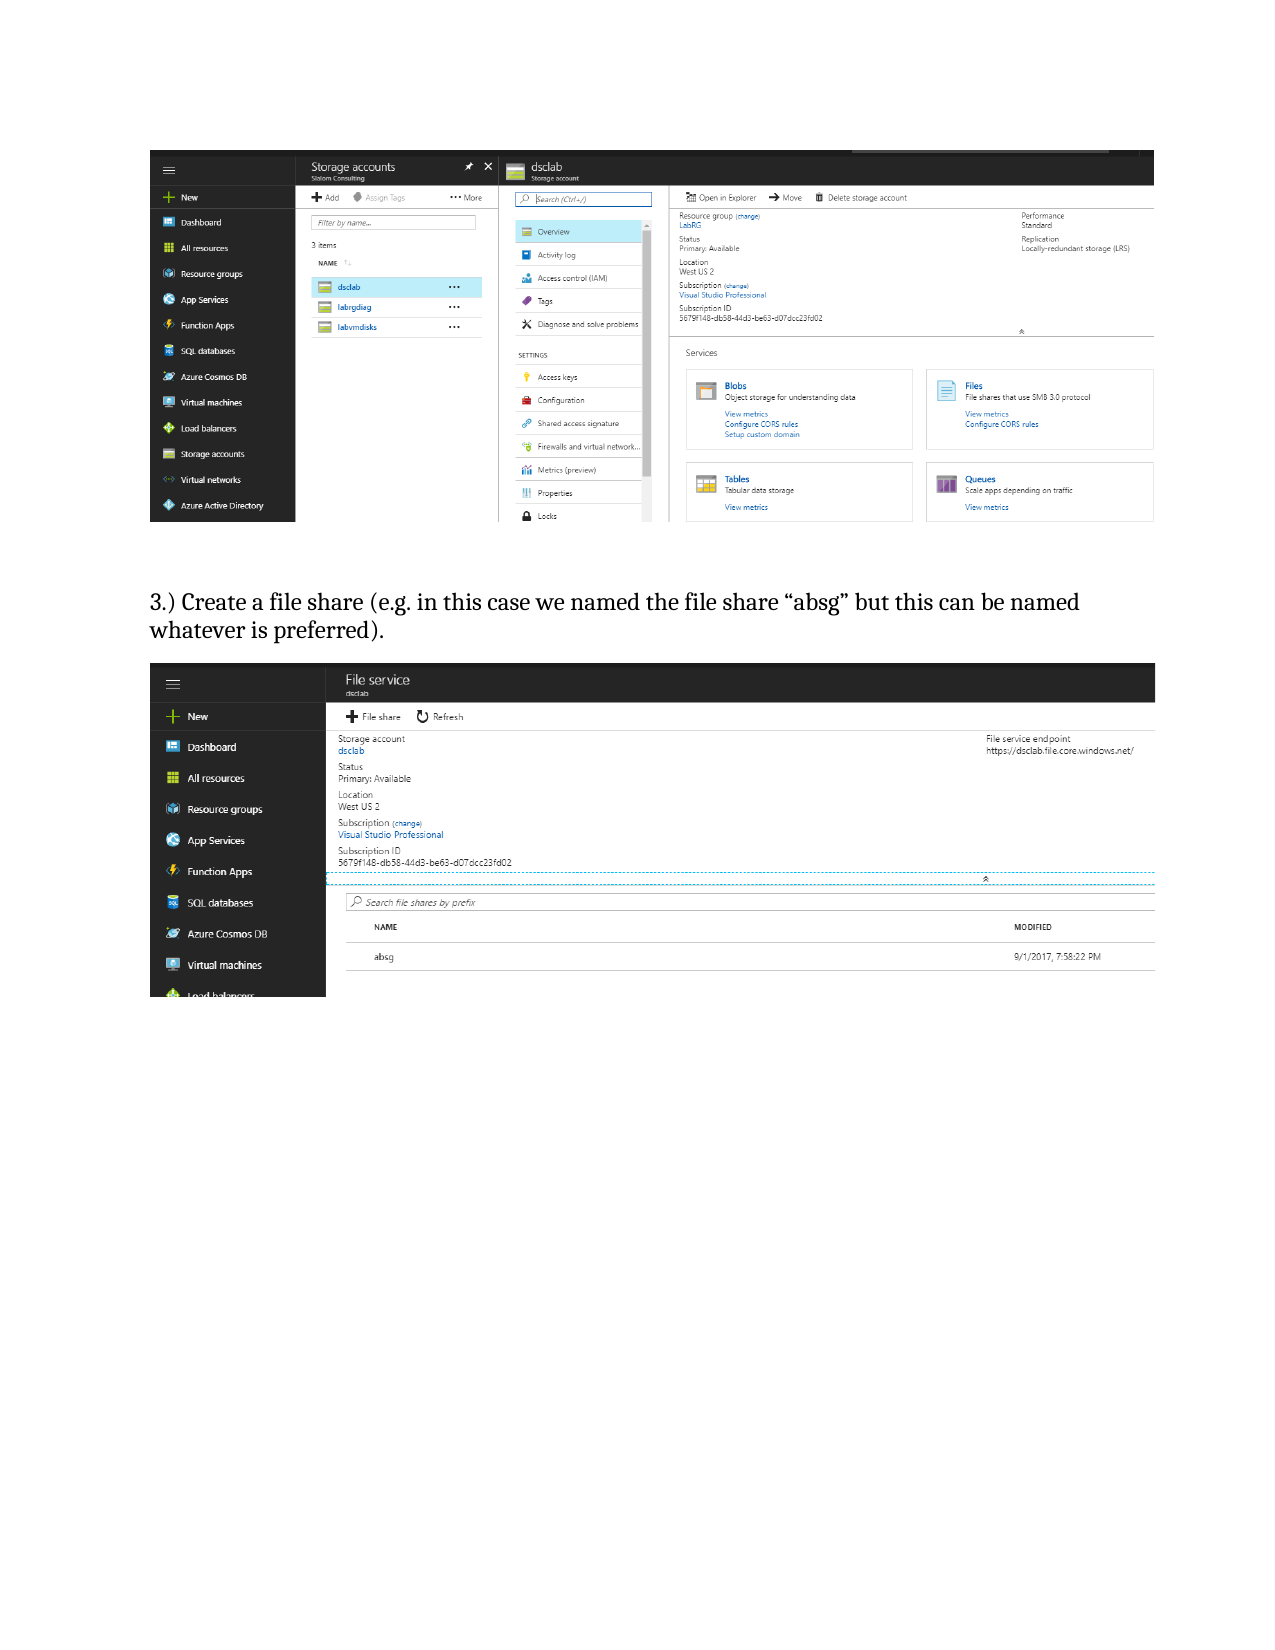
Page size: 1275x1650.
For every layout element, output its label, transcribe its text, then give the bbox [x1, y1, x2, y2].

picture [150, 663, 1156, 997]
picture [150, 150, 1154, 522]
text 3.) Create a file share (e.g. in this case we named the file share “absg” but this can be named whatever is preferred). [150, 587, 1125, 645]
